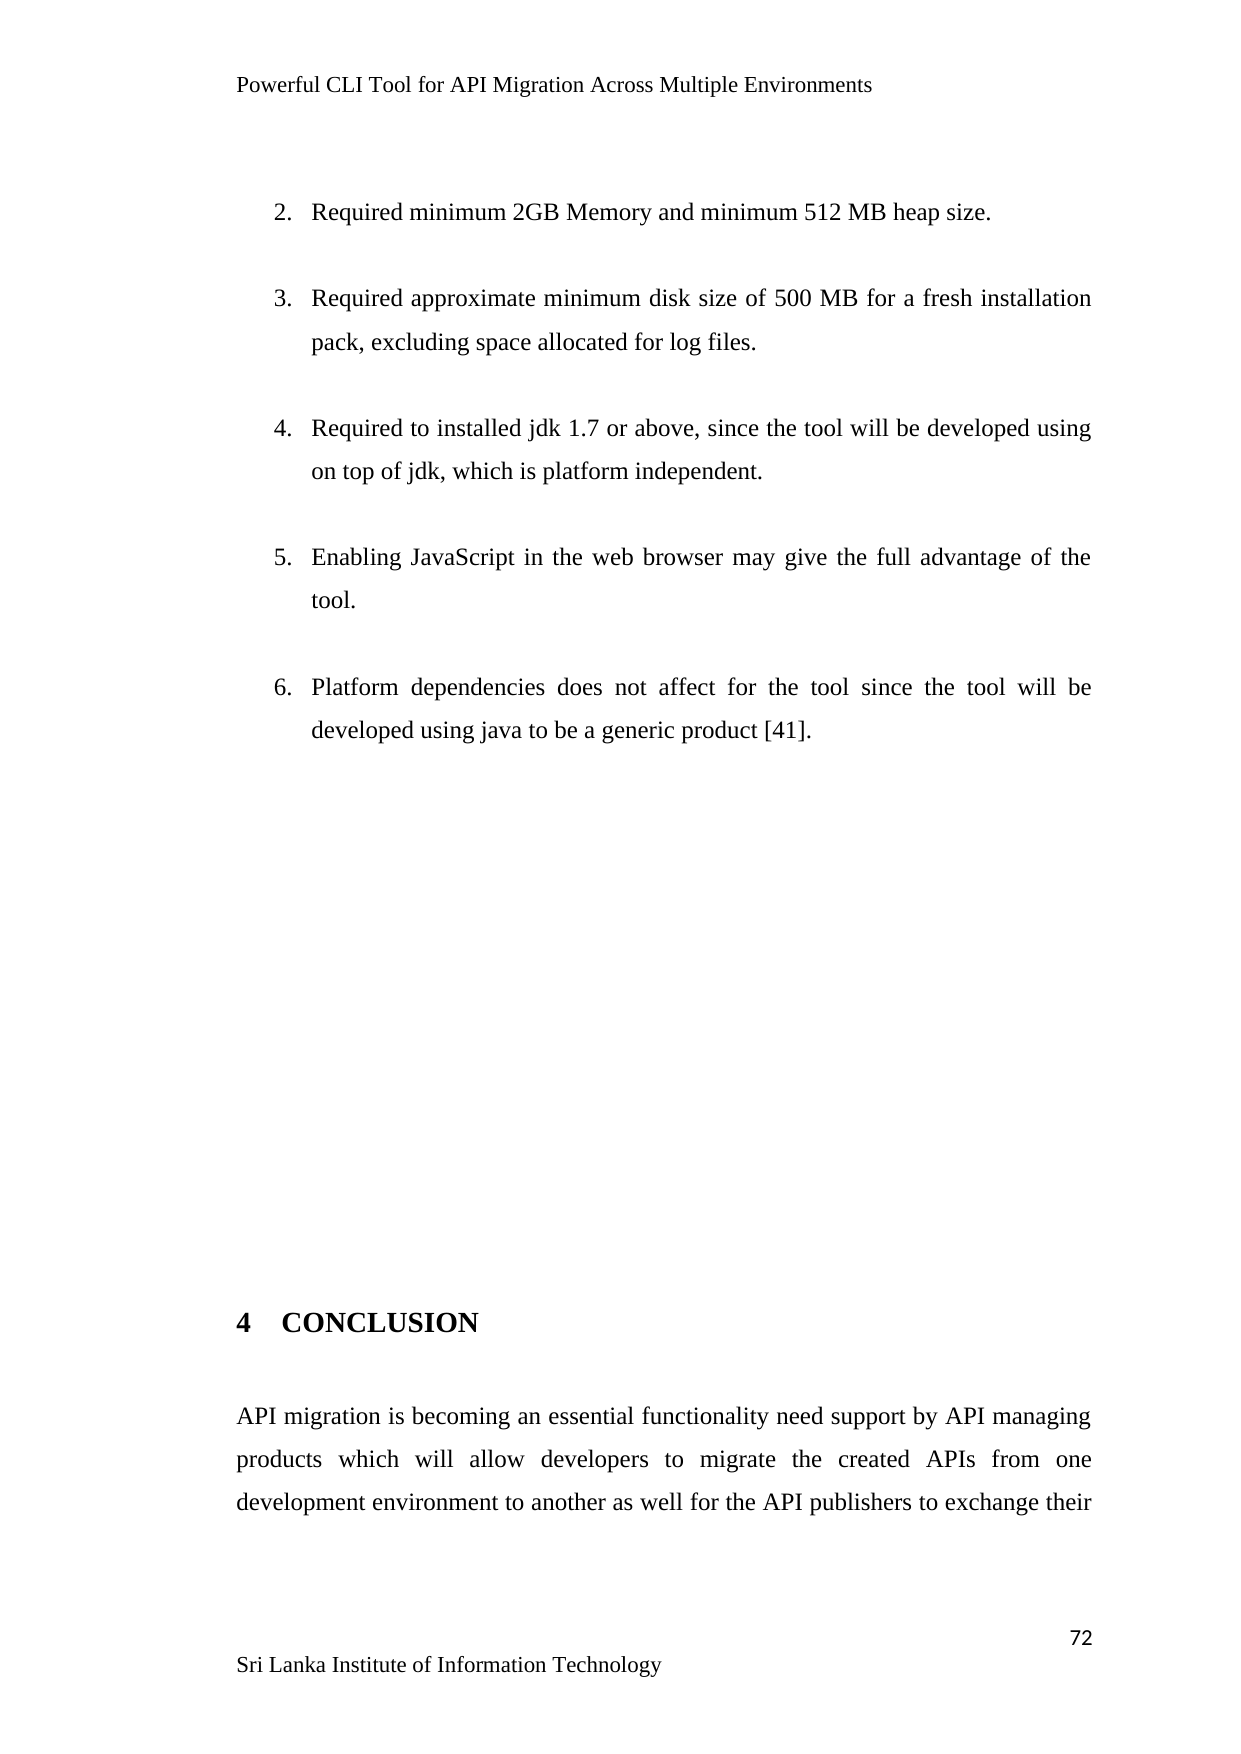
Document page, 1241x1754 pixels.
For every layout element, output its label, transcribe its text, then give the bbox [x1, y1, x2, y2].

list Platform dependencies does not affect for the tool since the tool will be developed using java to be a generic product . [274, 672, 1092, 743]
list Enabling JavaScript in the web browser may give the full advantage of the tool. [274, 542, 1092, 614]
subtitle CONCLUSION [236, 1305, 1092, 1338]
list Required approximate minimum disk size of 500 MB for a fresh installation pack, excluding space allocated for log files. [274, 283, 1092, 355]
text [236, 1401, 1092, 1516]
list Required minimum 2GB Memory and minimum 512 MB heap size. [274, 197, 1092, 226]
list Required to installed jdk 1.7 or above, since the tool will be developed using on top of jdk, which is platform independent. [274, 413, 1092, 485]
